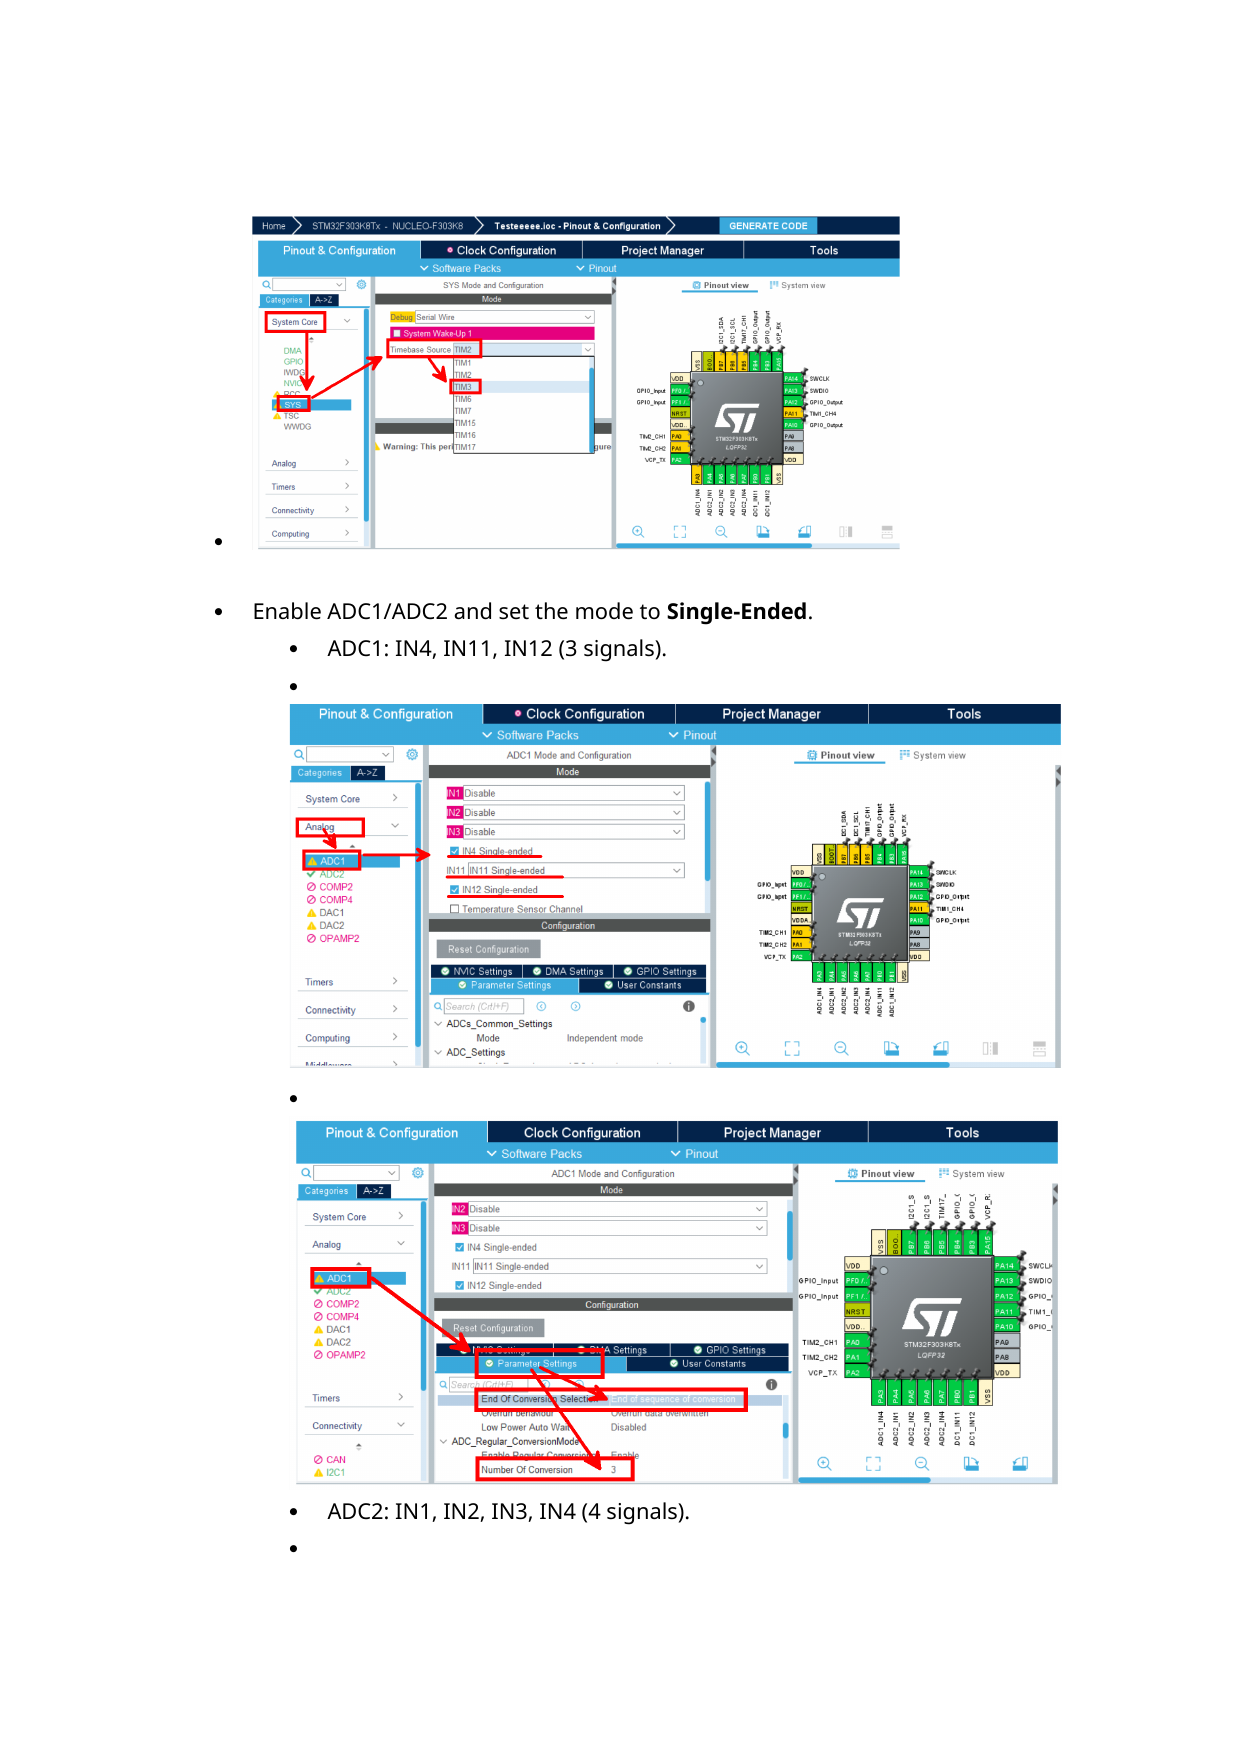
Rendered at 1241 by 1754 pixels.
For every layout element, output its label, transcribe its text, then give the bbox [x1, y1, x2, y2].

list Enable ADC1/ADC2 and set the mode to Single-Ended. [215, 592, 1063, 629]
picture [252, 216, 900, 550]
picture [289, 704, 1063, 1068]
list ADC2: IN1, IN2, IN3, IN4 (4 signals). [290, 1492, 1063, 1529]
picture [289, 1116, 1062, 1490]
list ADC1: IN4, IN11, IN12 (3 signals). [290, 629, 1063, 667]
